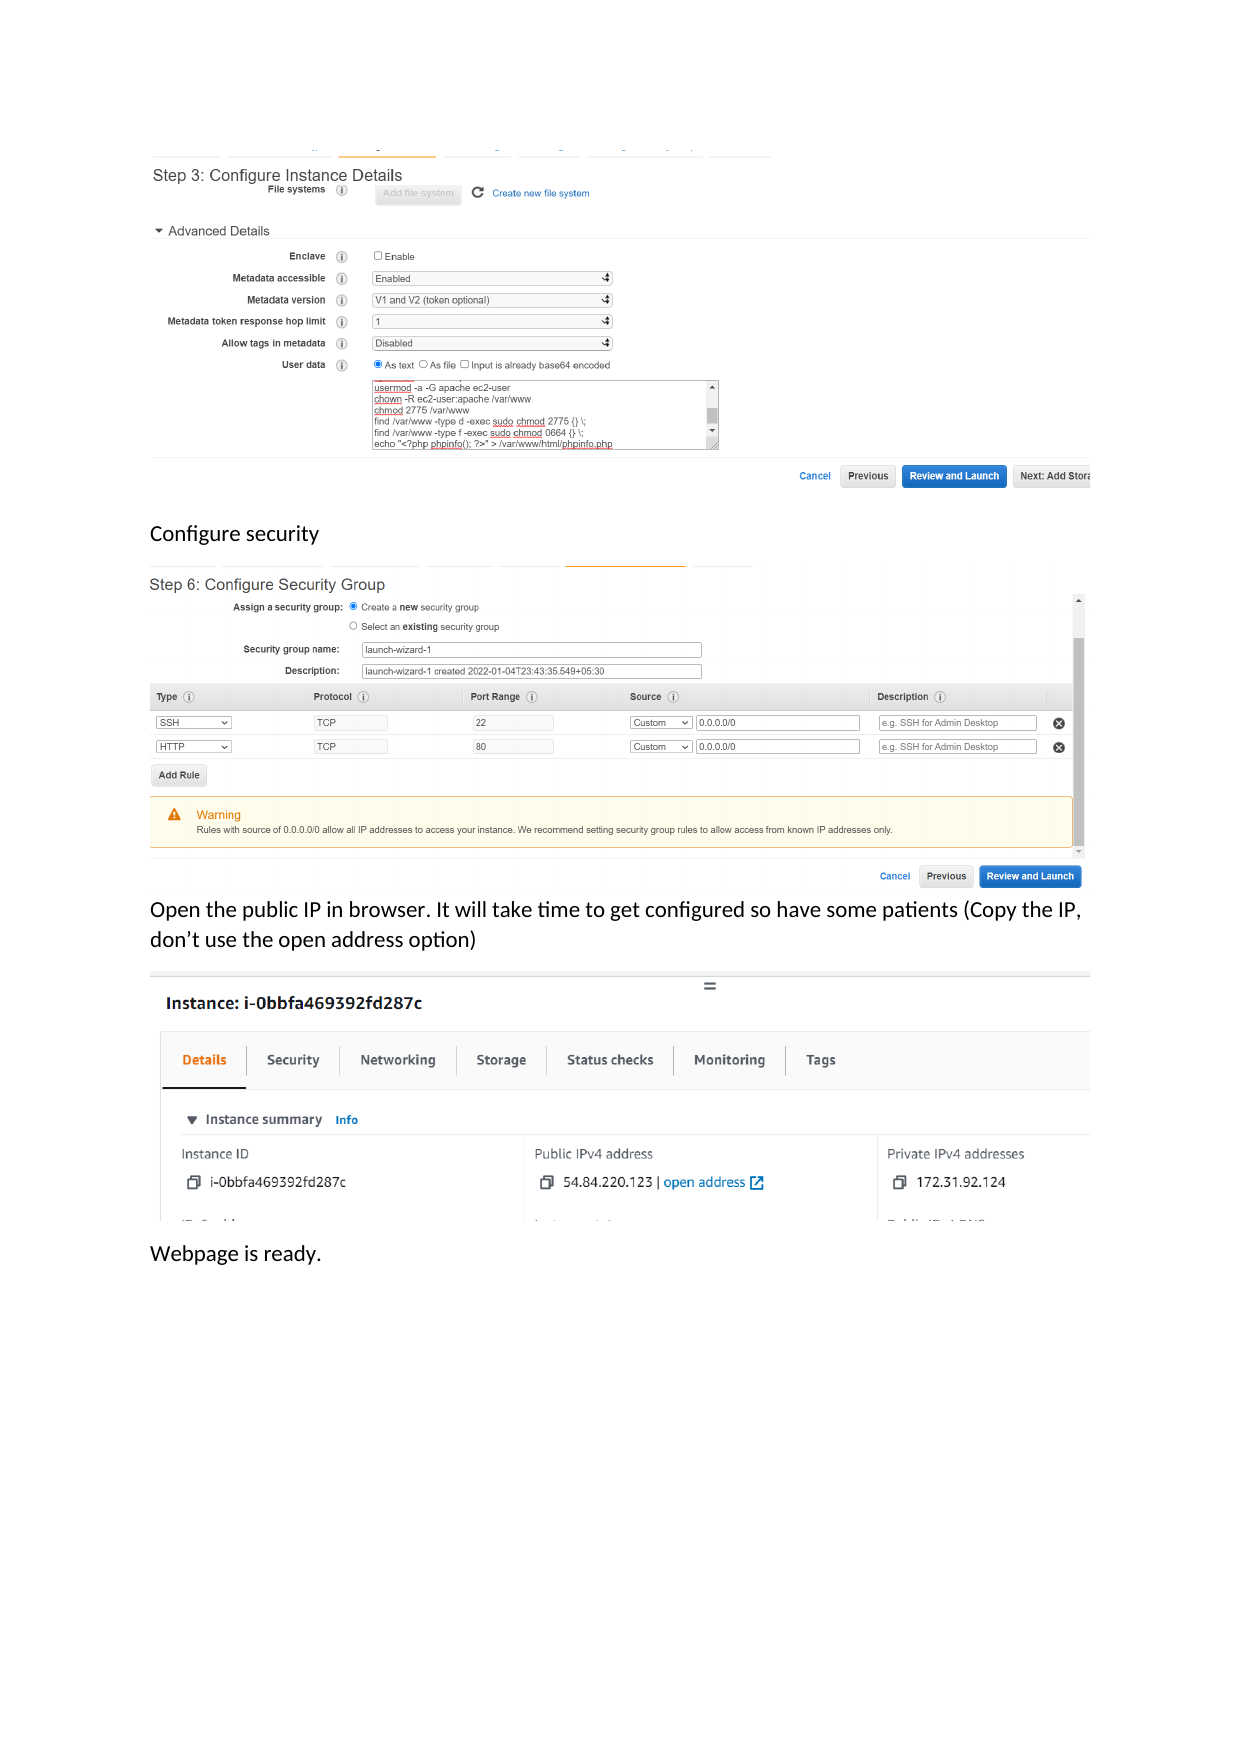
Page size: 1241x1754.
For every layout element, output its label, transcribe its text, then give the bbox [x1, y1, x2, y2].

picture [150, 150, 1091, 501]
text Webpage is ready. [150, 1239, 1090, 1267]
text Open the public IP in browser. It will take time to get configured so have some patients (Copy the IP, don’t use the open address option) [150, 893, 1090, 953]
text Configure security [150, 519, 1090, 547]
picture [150, 566, 1091, 893]
picture [150, 971, 1091, 1221]
